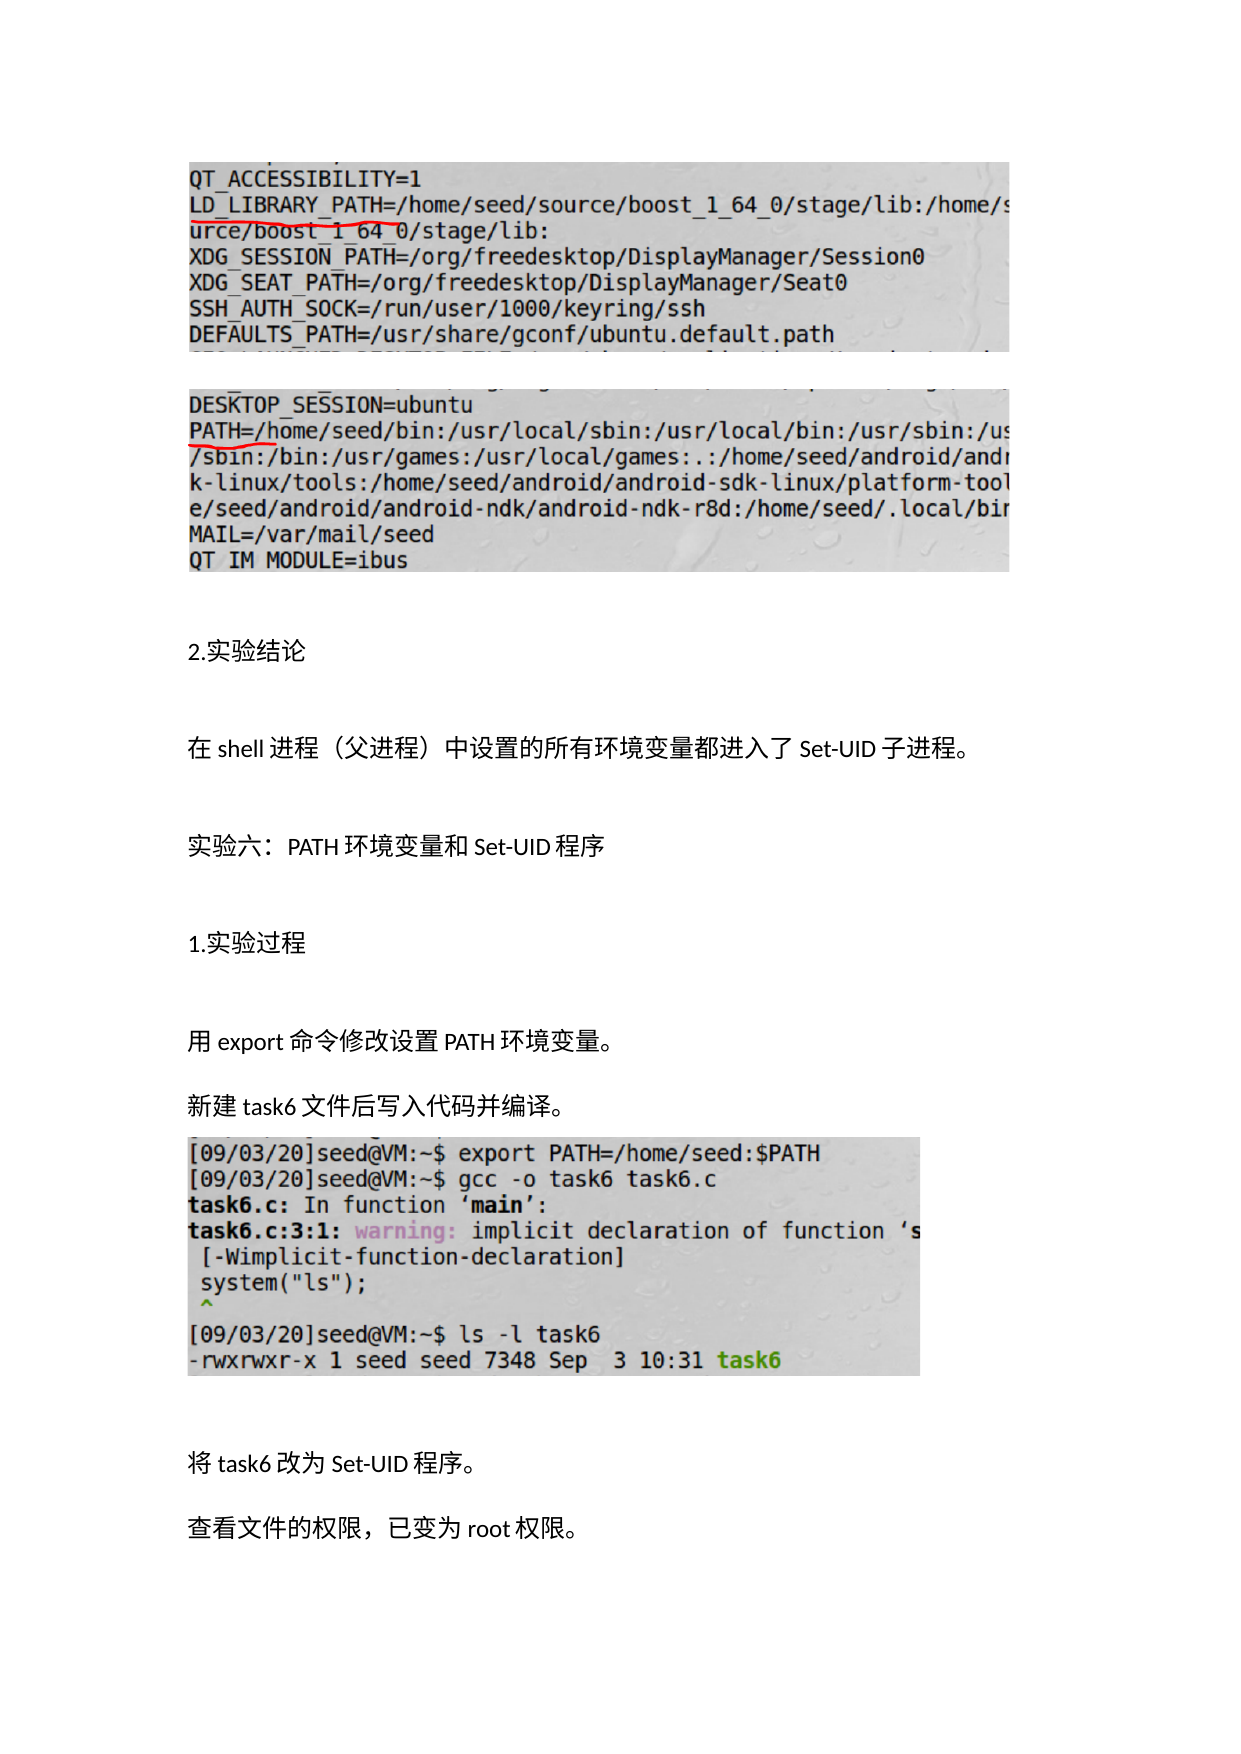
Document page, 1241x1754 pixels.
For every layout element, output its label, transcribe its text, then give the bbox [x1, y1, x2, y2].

text 新建task6文件后写入代码并编译。 [187, 1072, 1053, 1137]
text 查看文件的权限，已变为root权限。 [187, 1494, 1053, 1559]
text 实验六：PATH环境变量和Set-UID程序 [187, 812, 1053, 877]
picture [187, 162, 1010, 352]
text 1.实验过程 [187, 909, 1053, 974]
text 用export命令修改设置PATH环境变量。 [187, 1007, 1053, 1072]
picture [187, 1137, 921, 1376]
text 将task6改为Set-UID程序。 [187, 1429, 1053, 1494]
picture [187, 389, 1010, 572]
text 2.实验结论 [187, 617, 1053, 682]
text 在shell进程（父进程）中设置的所有环境变量都进入了Set-UID子进程。 [187, 714, 1053, 779]
